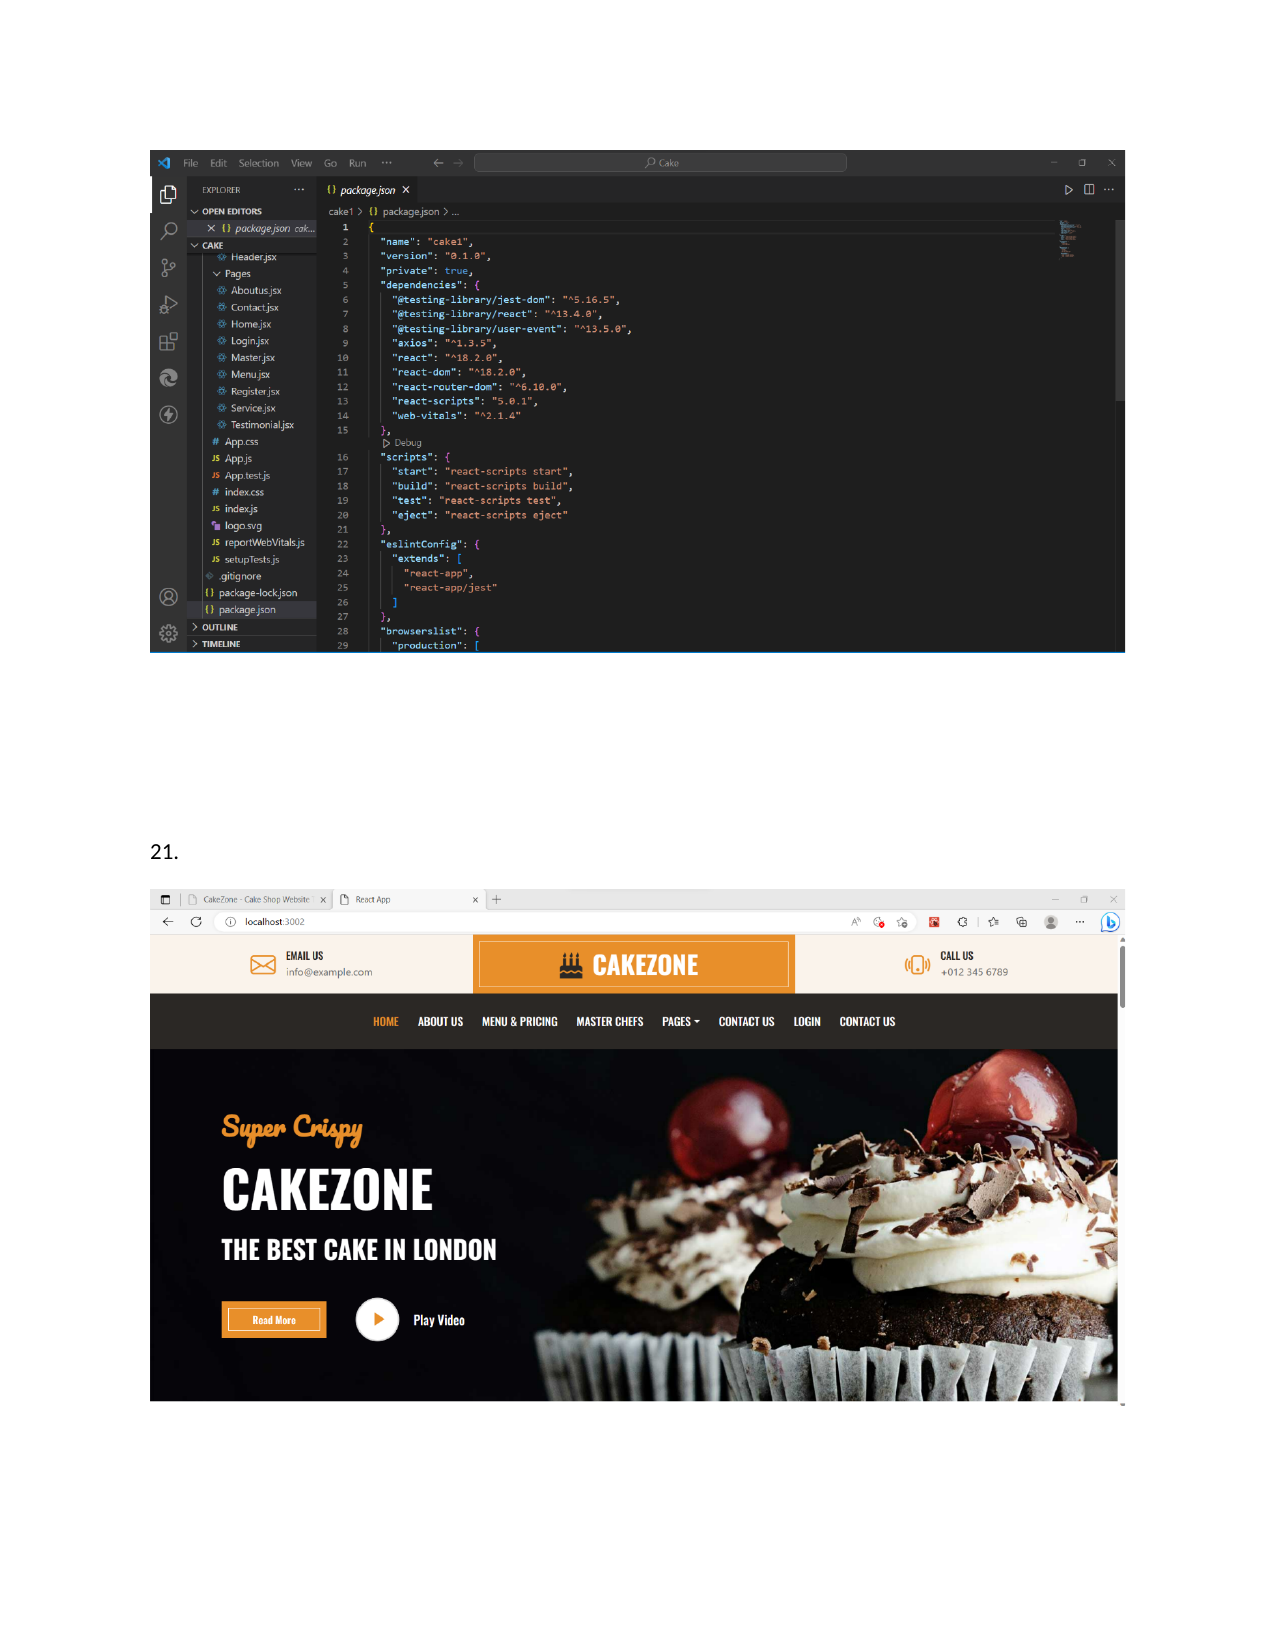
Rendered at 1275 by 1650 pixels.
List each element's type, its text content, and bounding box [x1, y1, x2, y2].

picture [150, 150, 1125, 653]
picture [150, 889, 1125, 1406]
text 21. [150, 837, 1125, 865]
